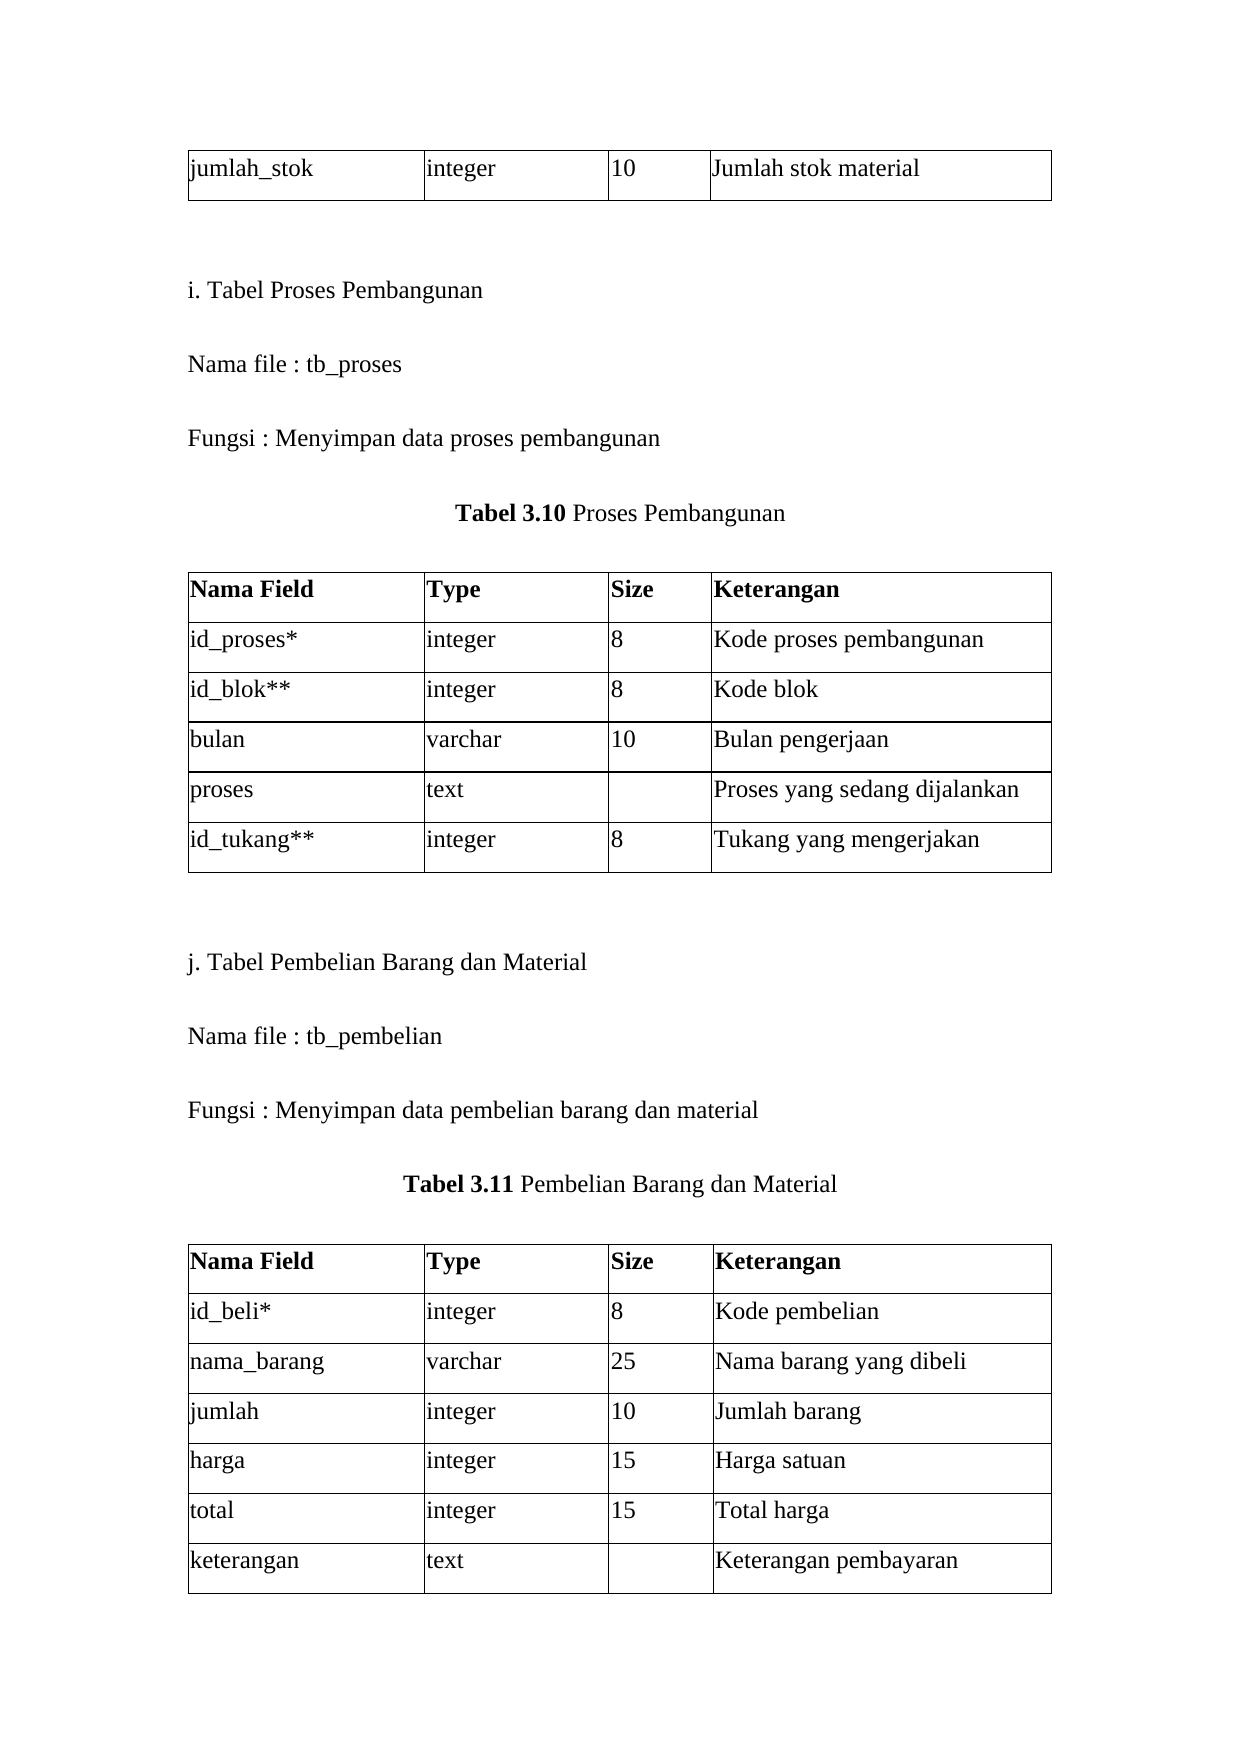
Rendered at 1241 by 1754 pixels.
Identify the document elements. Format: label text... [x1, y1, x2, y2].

text Tabel 3.11 Pembelian Barang dan Material [187, 1169, 1053, 1198]
table_cell id_proses* [189, 623, 424, 672]
table_cell [609, 773, 711, 822]
table_cell id_beli* [189, 1294, 424, 1343]
table_cell 10 [609, 151, 710, 200]
table_cell nama_barang [189, 1344, 424, 1393]
table_cell Kode pembelian [714, 1294, 1051, 1343]
table_cell text [425, 1544, 608, 1593]
table_cell integer [425, 1394, 608, 1443]
text j. Tabel Pembelian Barang dan Material [187, 947, 1053, 976]
table_cell Keterangan pembayaran [714, 1544, 1051, 1593]
table_cell bulan [189, 723, 424, 771]
table_header Nama Field [189, 573, 424, 622]
text Nama file : tb_pembelian [187, 1021, 1053, 1050]
table_cell integer [425, 1444, 608, 1493]
table_cell Proses yang sedang dijalankan [712, 773, 1051, 822]
table_header Nama Field [189, 1245, 424, 1293]
table_cell keterangan [189, 1544, 424, 1593]
table_cell 15 [609, 1494, 713, 1543]
table_cell Bulan pengerjaan [712, 723, 1051, 771]
table_cell Jumlah stok material [711, 151, 1051, 200]
table_cell Kode proses pembangunan [712, 623, 1051, 672]
table_cell id_blok** [189, 673, 424, 721]
table_cell integer [425, 151, 608, 200]
text Nama file : tb_proses [187, 349, 1053, 378]
table_cell Tukang yang mengerjakan [712, 823, 1051, 872]
table_cell integer [425, 1494, 608, 1543]
table_cell 8 [609, 673, 711, 721]
table_cell Kode blok [712, 673, 1051, 721]
table_cell 25 [609, 1344, 713, 1393]
table_header Size [609, 573, 711, 622]
table_header Keterangan [714, 1245, 1051, 1293]
table_cell harga [189, 1444, 424, 1493]
table_cell integer [425, 823, 608, 872]
table_cell varchar [425, 1344, 608, 1393]
table_cell 8 [609, 623, 711, 672]
table_cell integer [425, 623, 608, 672]
table_cell total [189, 1494, 424, 1543]
table_cell integer [425, 673, 608, 721]
text Fungsi : Menyimpan data pembelian barang dan material [187, 1095, 1053, 1124]
table_cell text [425, 773, 608, 822]
table_header Type [425, 1245, 608, 1293]
table_cell 10 [609, 1394, 713, 1443]
text i. Tabel Proses Pembangunan [187, 275, 1053, 304]
table_cell Harga satuan [714, 1444, 1051, 1493]
table_cell jumlah_stok [189, 151, 424, 200]
table_cell Jumlah barang [714, 1394, 1051, 1443]
table_cell integer [425, 1294, 608, 1343]
table_cell varchar [425, 723, 608, 771]
text Tabel 3.10 Proses Pembangunan [187, 498, 1053, 526]
table_cell 8 [609, 1294, 713, 1343]
table_cell 8 [609, 823, 711, 872]
table_cell proses [189, 773, 424, 822]
table_cell jumlah [189, 1394, 424, 1443]
table_header Type [425, 573, 608, 622]
table_cell Total harga [714, 1494, 1051, 1543]
table_header Size [609, 1245, 713, 1293]
table_cell id_tukang** [189, 823, 424, 872]
table_cell 10 [609, 723, 711, 771]
text Fungsi : Menyimpan data proses pembangunan [187, 423, 1053, 452]
table_cell Nama barang yang dibeli [714, 1344, 1051, 1393]
table_header Keterangan [712, 573, 1051, 622]
table_cell [609, 1544, 713, 1593]
table_cell 15 [609, 1444, 713, 1493]
